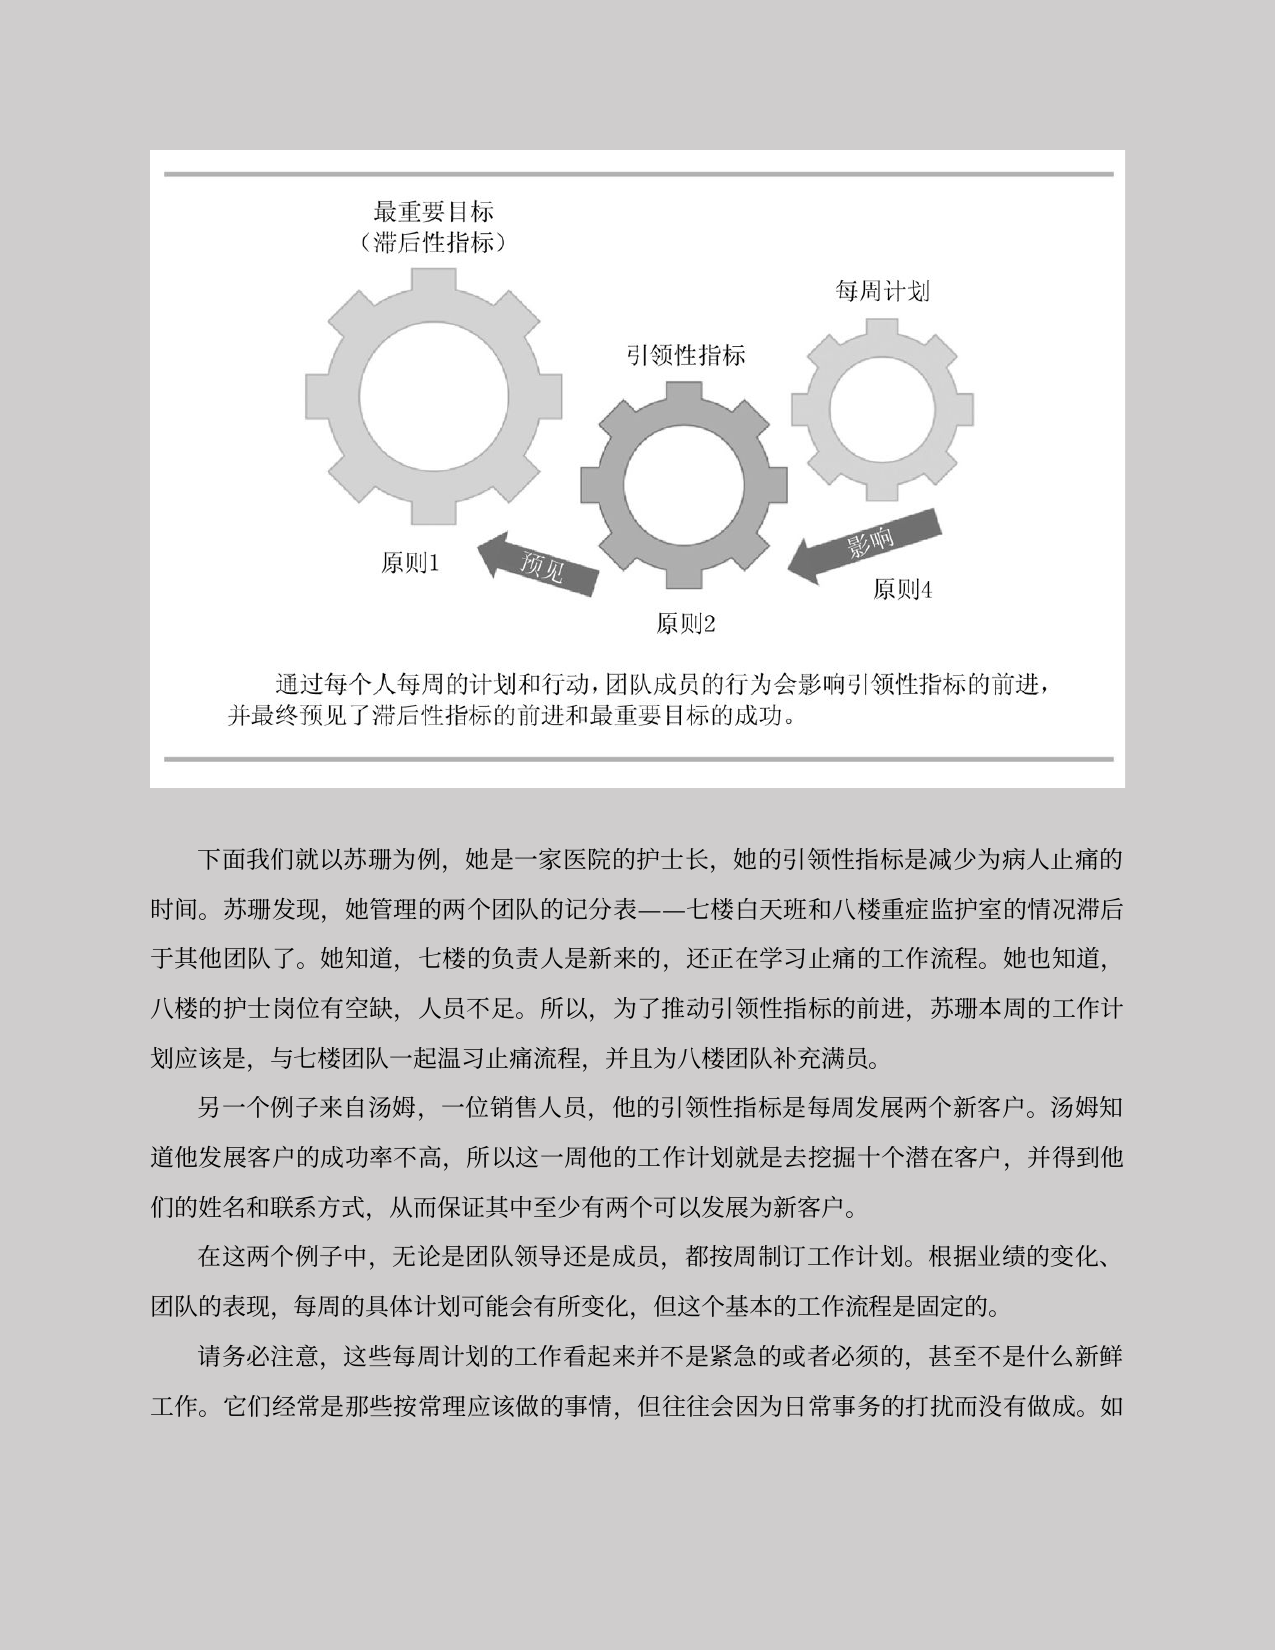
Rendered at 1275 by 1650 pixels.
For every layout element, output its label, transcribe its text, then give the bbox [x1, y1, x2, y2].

text 在这两个例子中，无论是团队领导还是成员，都按周制订工作计划。根据业绩的变化、团队的表现，每周的具体计划可能会有所变化，但这个基本的工作流程是固定的。 [150, 1222, 1125, 1322]
text 另一个例子来自汤姆，一位销售人员，他的引领性指标是每周发展两个新客户。汤姆知道他发展客户的成功率不高，所以这一周他的工作计划就是去挖掘十个潜在客户，并得到他们的姓名和联系方式，从而保证其中至少有两个可以发展为新客户。 [150, 1073, 1125, 1222]
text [150, 1322, 1125, 1421]
text 下面我们就以苏珊为例，她是一家医院的护士长，她的引领性指标是减少为病人止痛的时间。苏珊发现，她管理的两个团队的记分表——七楼白天班和八楼重症监护室的情况滞后于其他团队了。她知道，七楼的负责人是新来的，还正在学习止痛的工作流程。她也知道，八楼的护士岗位有空缺，人员不足。所以，为了推动引领性指标的前进，苏珊本周的工作计划应该是，与七楼团队一起温习止痛流程，并且为八楼团队补充满员。 [150, 825, 1125, 1073]
picture [150, 150, 1125, 788]
